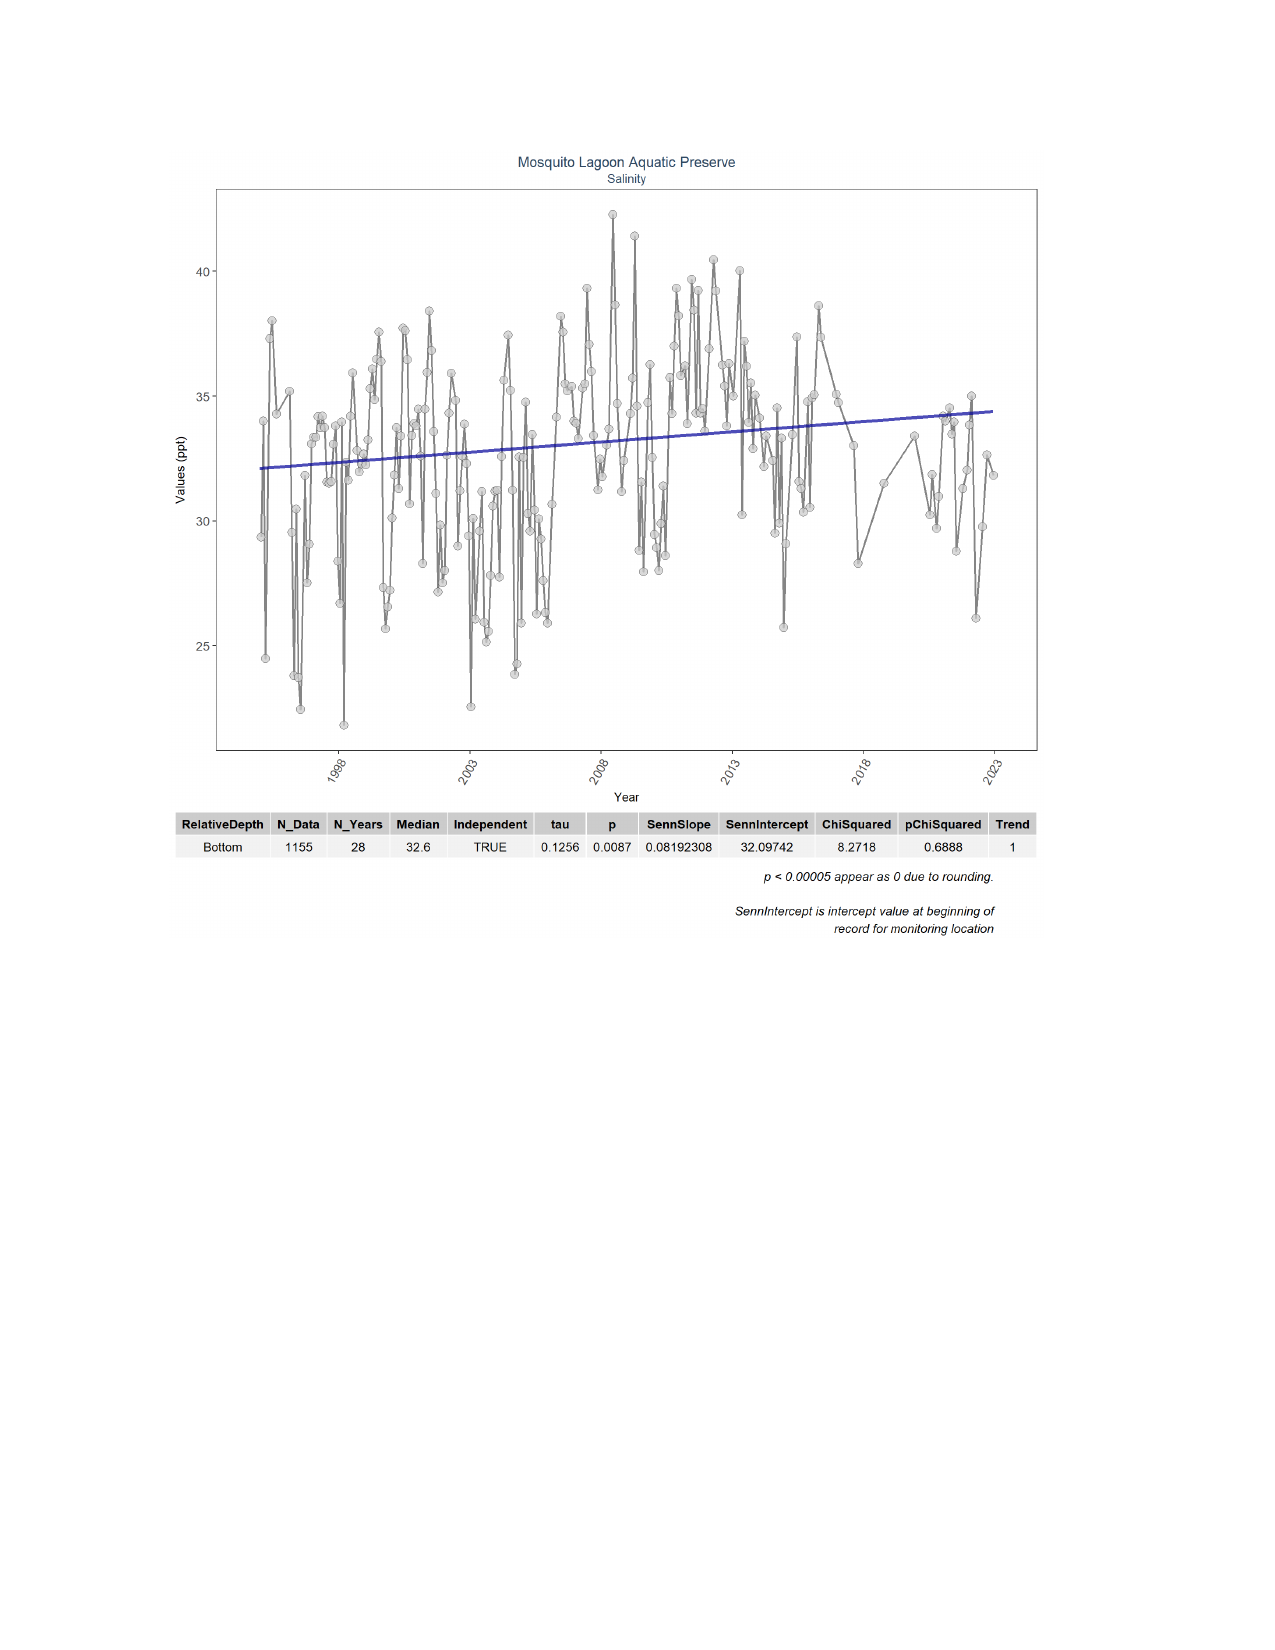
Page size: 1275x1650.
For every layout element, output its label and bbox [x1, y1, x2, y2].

picture [168, 150, 1044, 938]
